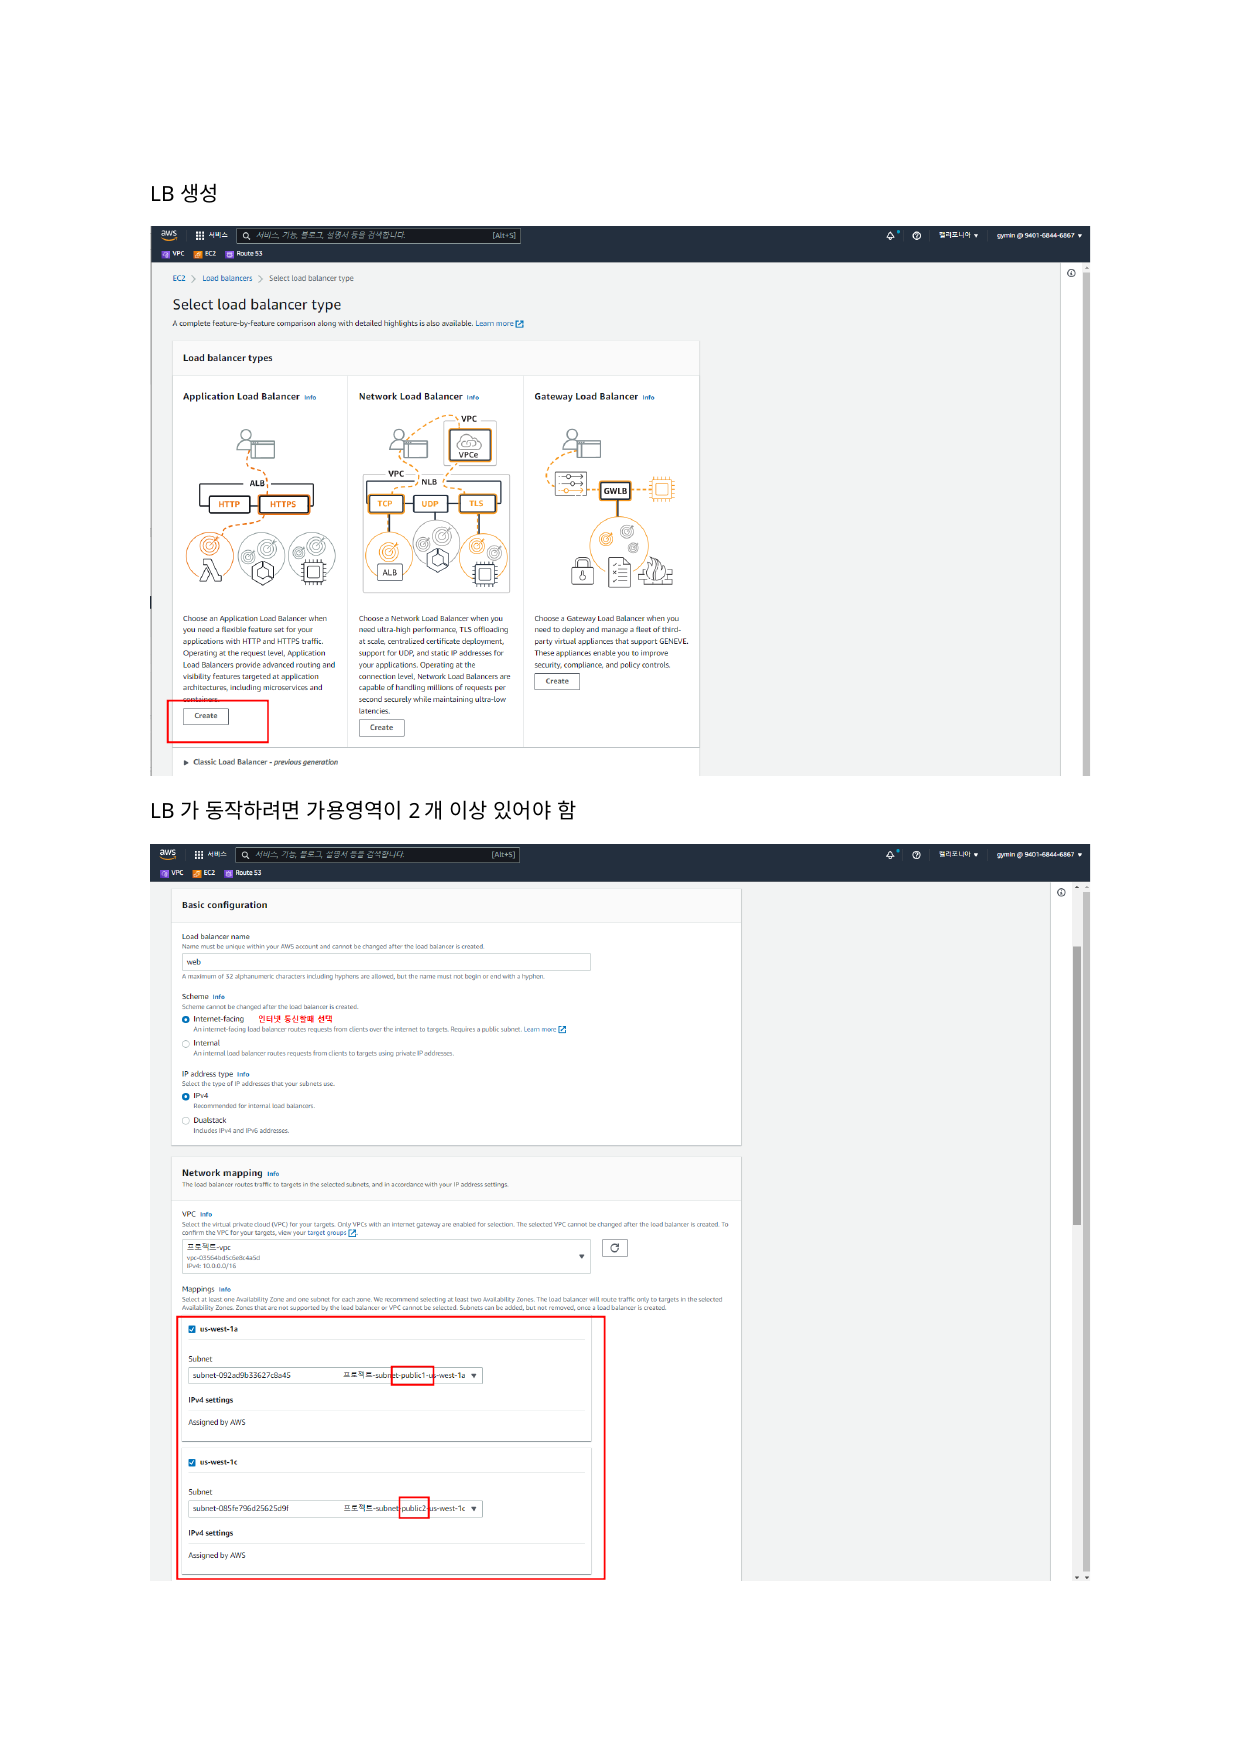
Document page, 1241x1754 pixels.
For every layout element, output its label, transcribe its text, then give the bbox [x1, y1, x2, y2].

picture [150, 226, 1091, 776]
text LB 가 동작하려면 가용영역이 2개 이상 있어야 함 [150, 795, 1090, 825]
text LB 생성 [150, 177, 1090, 207]
picture [150, 844, 1091, 1581]
